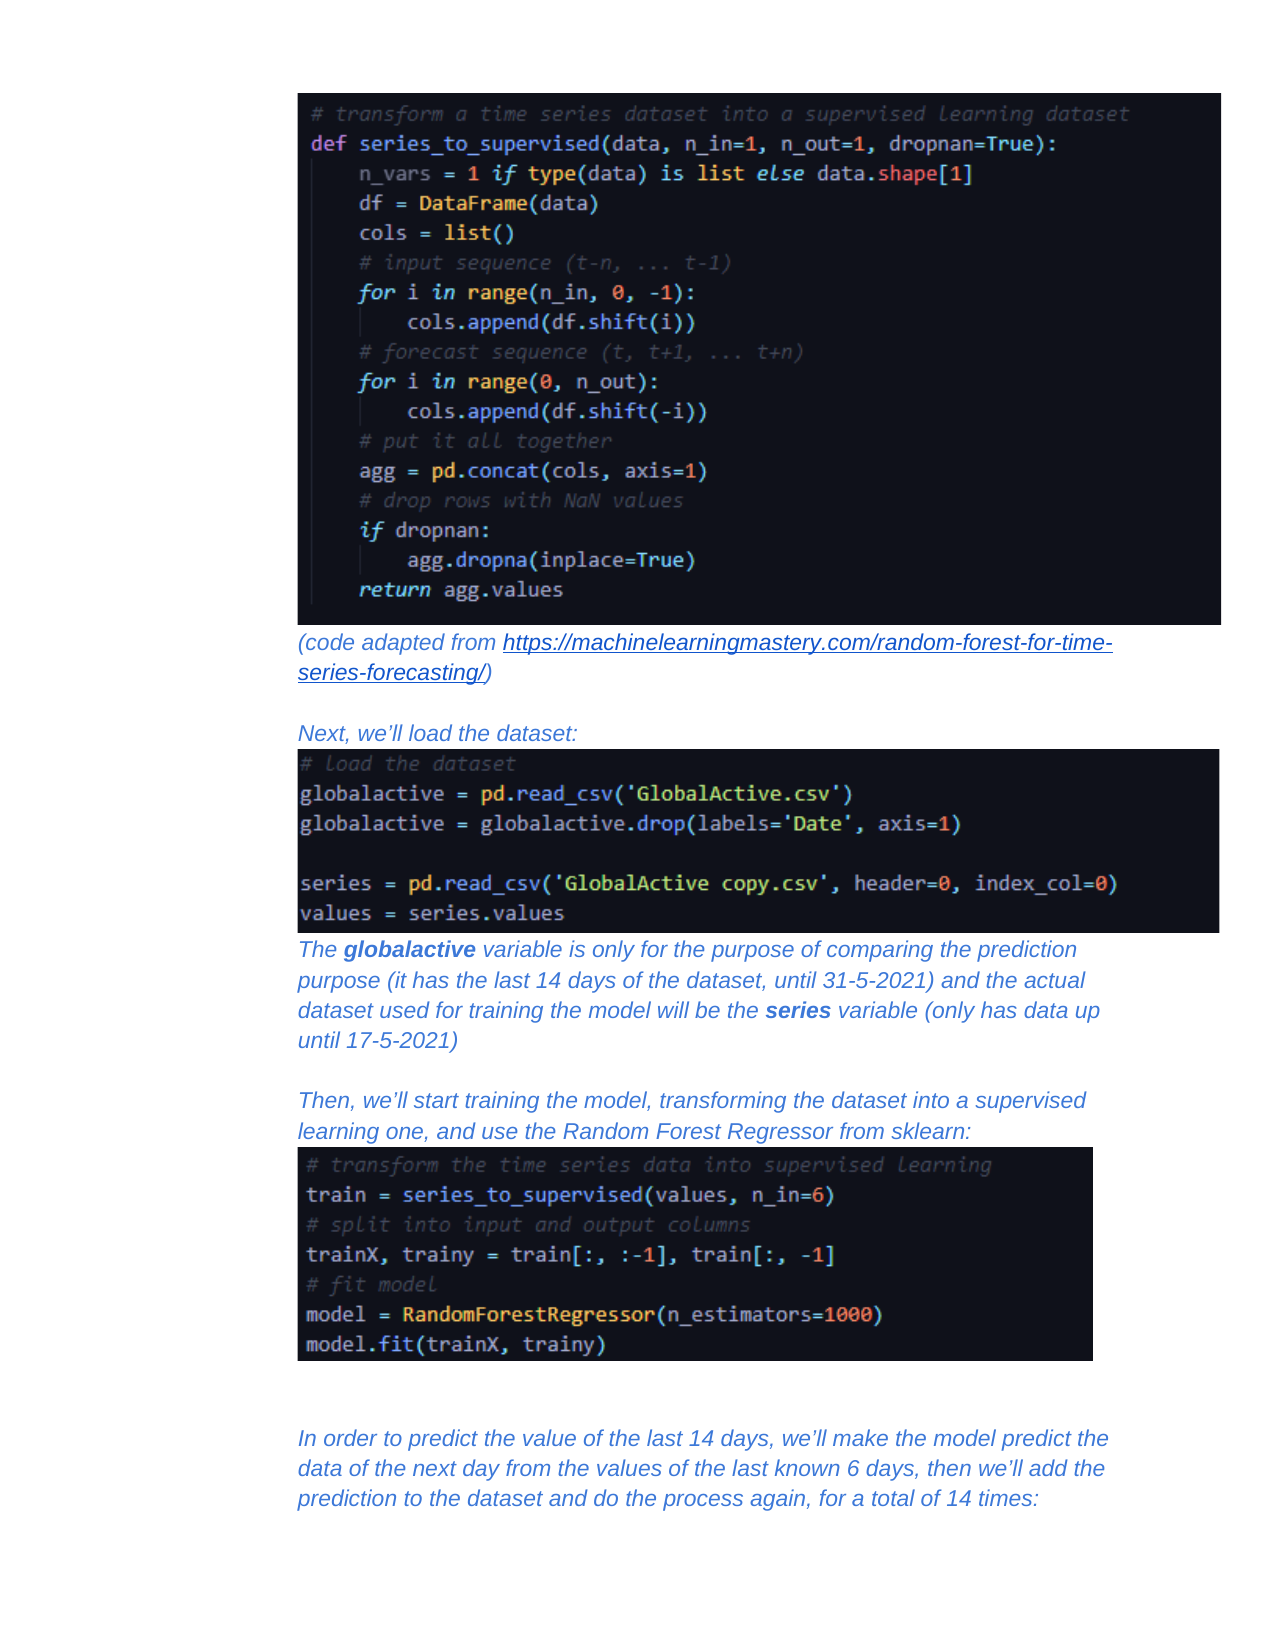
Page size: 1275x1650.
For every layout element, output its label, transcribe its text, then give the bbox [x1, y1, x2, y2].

text The globalactive variable is only for the purpose of comparing the prediction purpose (it has the last 14 days of the dataset, until 31-5-2021) and the actual dataset used for training the model will be the series variable (only has data up until 17-5-2021) [298, 936, 1125, 1053]
picture [297, 749, 1220, 933]
text (code adapted from https://machinelearningmastery.com/random-forest-for-time-series-forecasting/) [298, 629, 1125, 685]
text Next, we’ll load the dataset: [298, 719, 1125, 746]
text In order to predict the value of the last 14 days, we’ll make the model predict the data of the next day from the values of the last known 6 days, then we’ll add the prediction to the dataset and do the process again, for a total of 14 times: [298, 1424, 1125, 1511]
picture [297, 1147, 1093, 1361]
picture [297, 93, 1222, 625]
